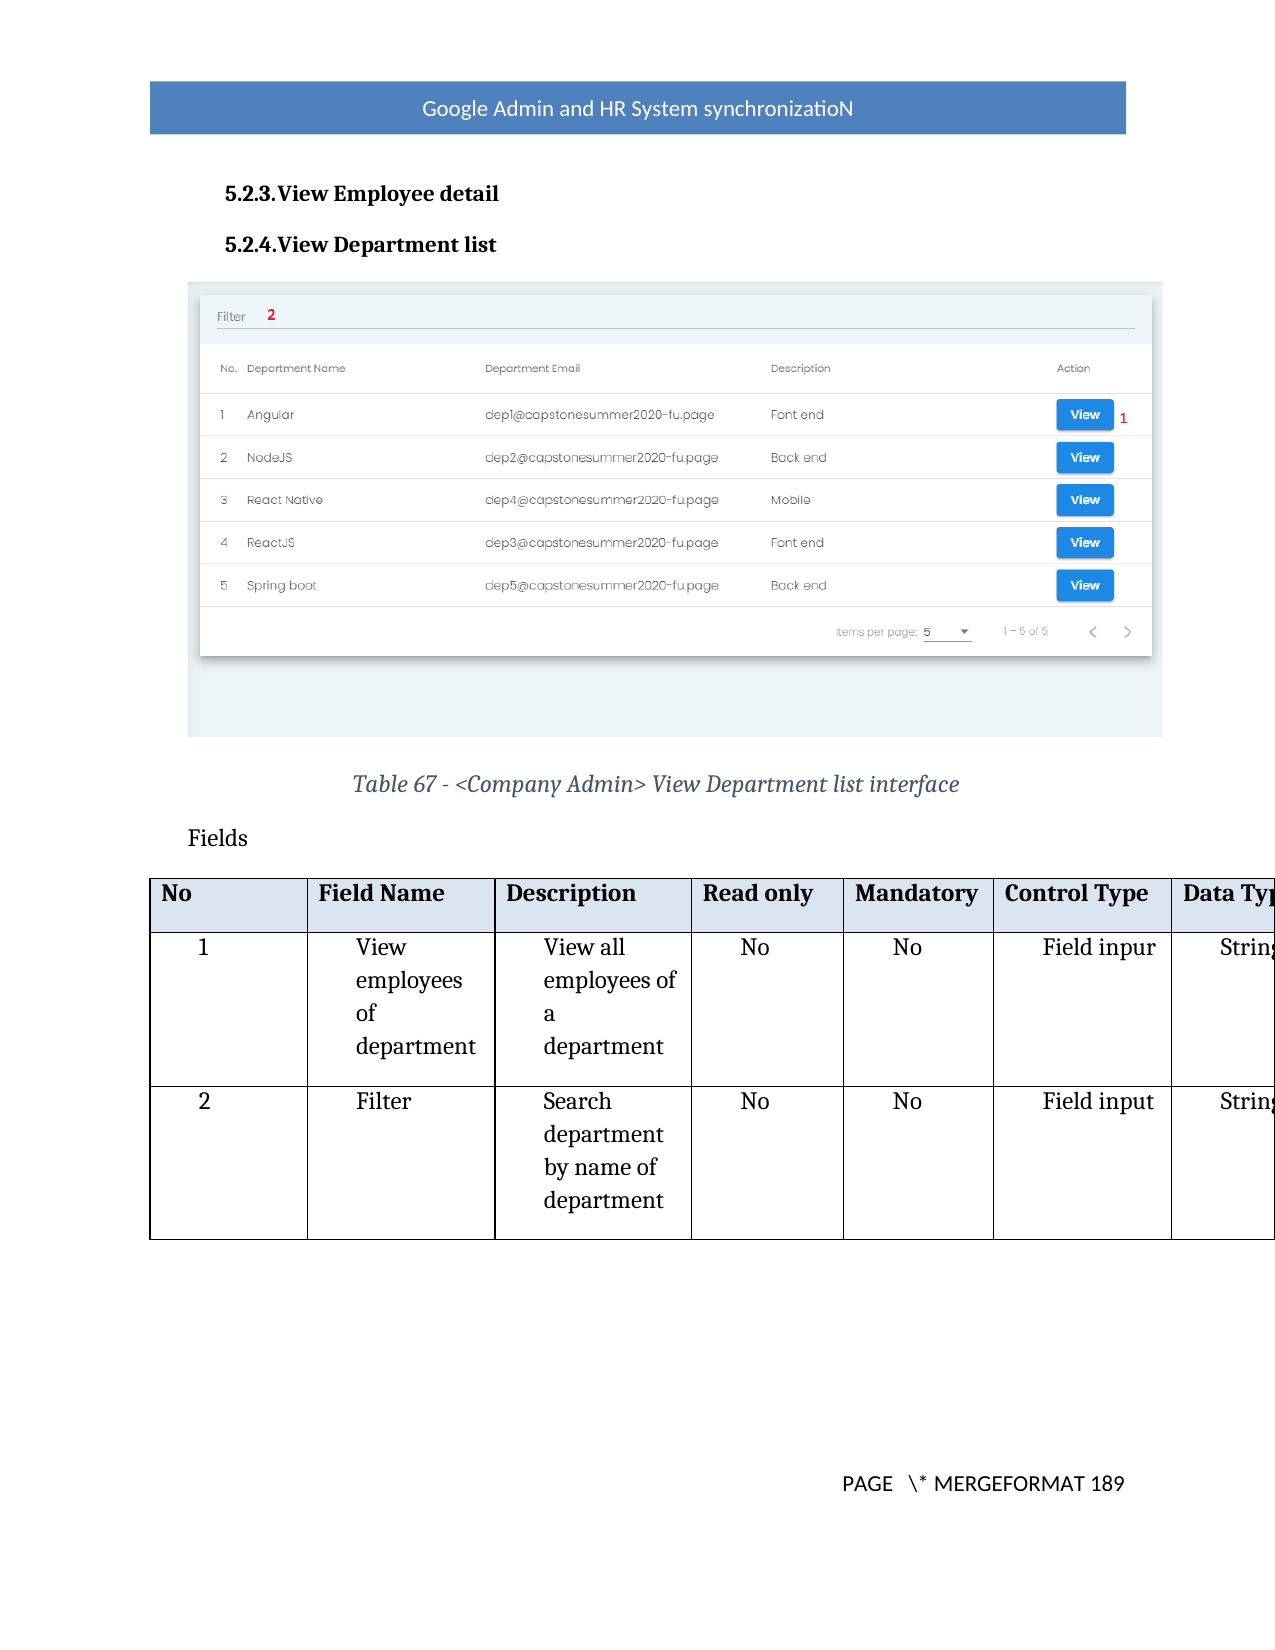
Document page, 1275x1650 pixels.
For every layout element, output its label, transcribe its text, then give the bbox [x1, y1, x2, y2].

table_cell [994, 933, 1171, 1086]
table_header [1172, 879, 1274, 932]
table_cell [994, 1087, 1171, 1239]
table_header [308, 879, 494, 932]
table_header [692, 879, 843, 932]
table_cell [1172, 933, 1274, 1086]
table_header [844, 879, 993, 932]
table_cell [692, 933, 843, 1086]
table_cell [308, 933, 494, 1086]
subtitle View Department list [225, 232, 1125, 258]
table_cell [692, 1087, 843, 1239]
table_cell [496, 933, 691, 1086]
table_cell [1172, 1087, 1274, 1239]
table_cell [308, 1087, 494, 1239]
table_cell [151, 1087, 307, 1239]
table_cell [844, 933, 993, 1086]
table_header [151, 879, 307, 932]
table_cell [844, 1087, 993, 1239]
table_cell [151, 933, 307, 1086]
picture [187, 282, 1163, 737]
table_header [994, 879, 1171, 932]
text Fields [187, 824, 1125, 852]
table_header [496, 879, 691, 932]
subtitle View Employee detail [225, 181, 1125, 207]
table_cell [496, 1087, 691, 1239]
